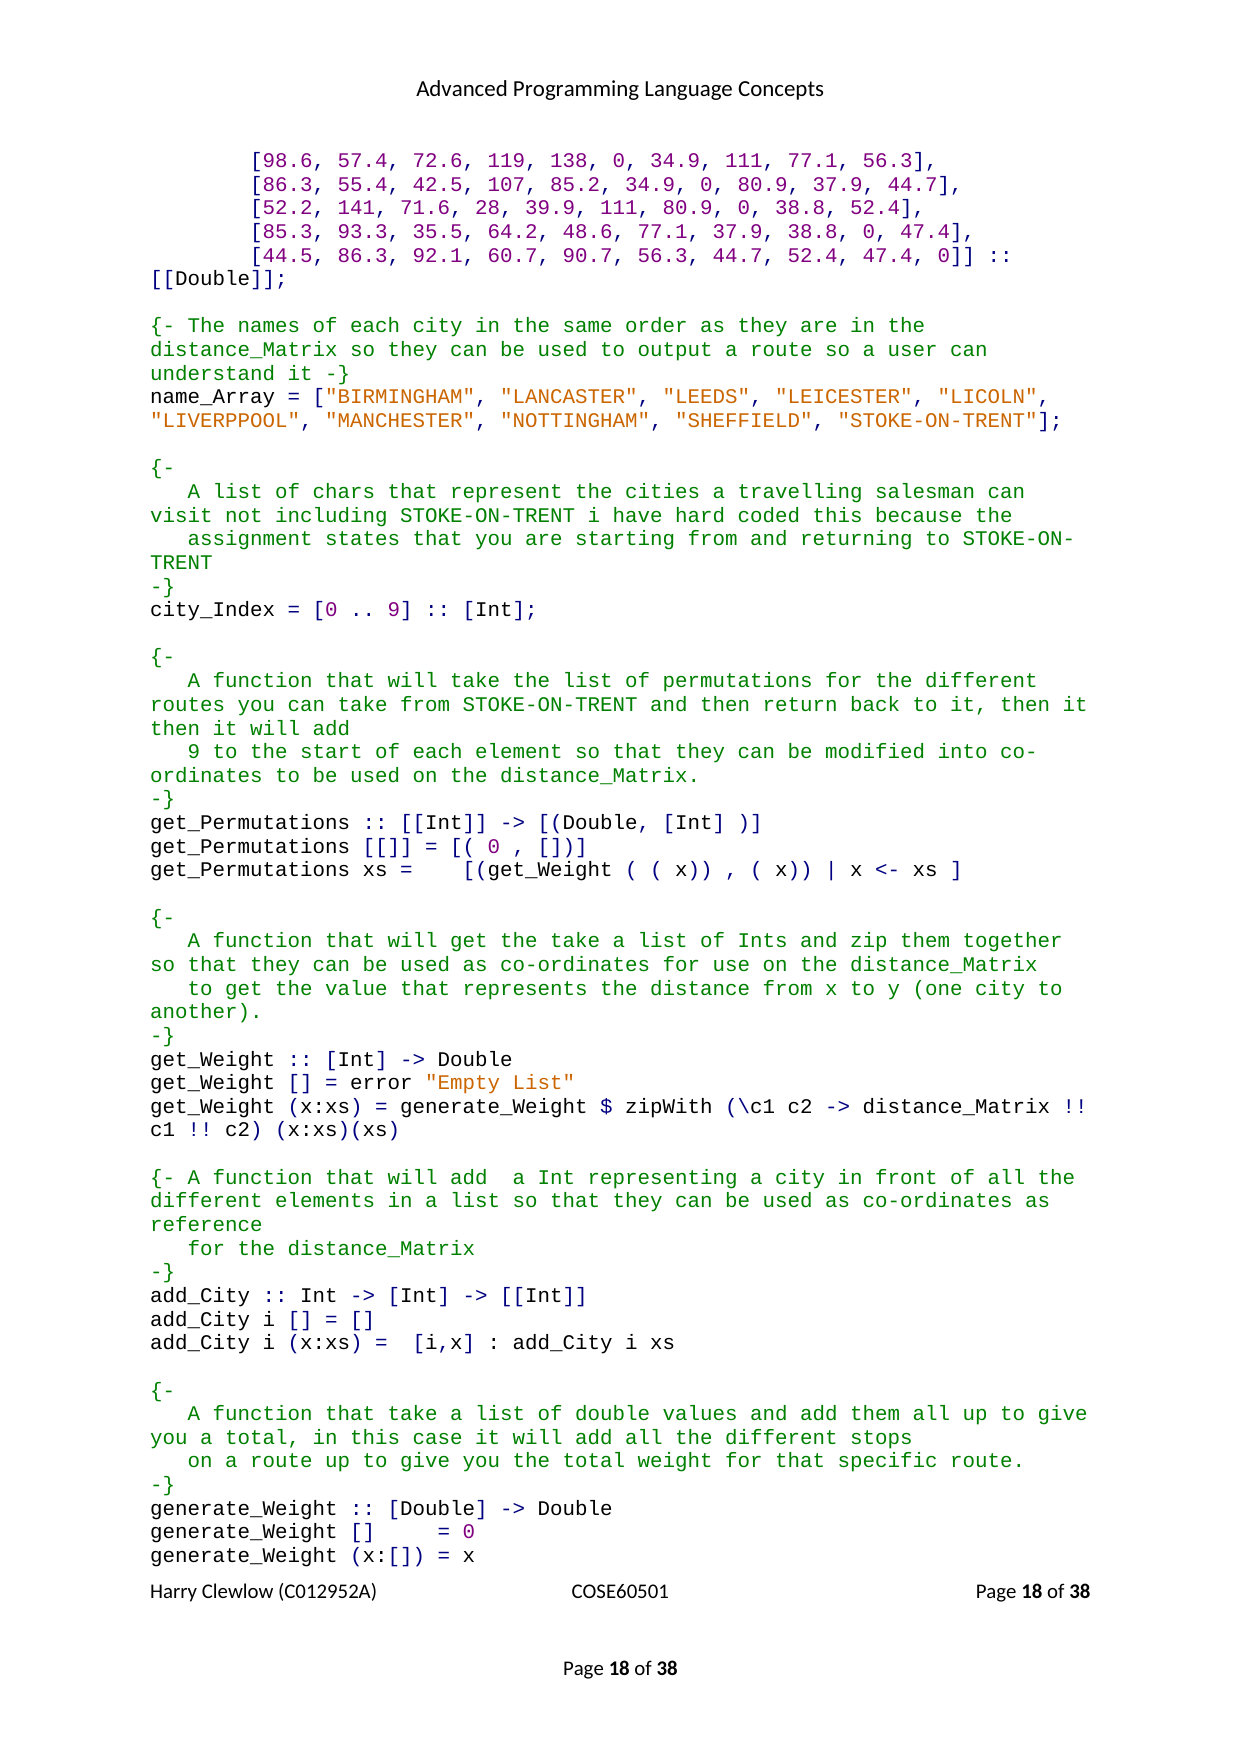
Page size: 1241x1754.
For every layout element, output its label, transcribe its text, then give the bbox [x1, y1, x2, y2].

text [86.3, 55.4, 42.5, 107, 85.2, 34.9, 0, 80.9, 37.9, 44.7], [150, 174, 1090, 197]
text [52.2, 141, 71.6, 28, 39.9, 111, 80.9, 0, 38.8, 52.4], [150, 197, 1090, 221]
text get_Permutations :: [[Int]] -> [(Double, [Int] )] [150, 812, 1090, 836]
text A function that take a list of double values and add them all up to give you a total, in this case it will add all the different stops [150, 1403, 1090, 1451]
text [44.5, 86.3, 92.1, 60.7, 90.7, 56.3, 44.7, 52.4, 47.4, 0]] :: [[Double]]; [150, 244, 1090, 292]
text -} [150, 576, 1090, 599]
text A list of chars that represent the cities a travelling salesman can visit not including STOKE-ON-TRENT i have hard coded this because the [150, 481, 1090, 528]
text add_City i (x:xs) = [i,x] : add_City i xs [150, 1332, 1090, 1356]
text city_Index = [0 .. 9] :: [Int]; [150, 599, 1090, 623]
text 9 to the start of each element so that they can be modified into co-ordinates to be used on the distance_Matrix. [150, 741, 1090, 788]
text A function that will take the list of permutations for the different routes you can take from STOKE-ON-TRENT and then return back to it, then it then it will add [150, 670, 1090, 741]
text -} [150, 788, 1090, 812]
text for the distance_Matrix [150, 1238, 1090, 1261]
text {- [150, 457, 1090, 481]
text get_Weight (x:xs) = generate_Weight $ zipWith (\c1 c2 -> distance_Matrix !! c1 !! c2) (x:xs)(xs) [150, 1096, 1090, 1143]
text generate_Weight :: [Double] -> Double [150, 1498, 1090, 1521]
text -} [150, 1025, 1090, 1048]
text get_Weight :: [Int] -> Double [150, 1048, 1090, 1072]
text add_City i [] = [] [150, 1309, 1090, 1332]
text on a route up to give you the total weight for that specific route. [150, 1451, 1090, 1474]
text -} [150, 1261, 1090, 1285]
text A function that will get the take a list of Ints and zip them together so that they can be used as co-ordinates for use on the distance_Matrix [150, 930, 1090, 978]
text {- [150, 647, 1090, 670]
text get_Permutations [[]] = [( 0 , [])] [150, 836, 1090, 859]
text {- [150, 1379, 1090, 1403]
text [98.6, 57.4, 72.6, 119, 138, 0, 34.9, 111, 77.1, 56.3], [150, 150, 1090, 174]
text generate_Weight [] = 0 [150, 1521, 1090, 1545]
text to get the value that represents the distance from x to y (one city to another). [150, 978, 1090, 1025]
text {- The names of each city in the same order as they are in the distance_Matrix so they can be used to output a route so a user can understand it -} [150, 316, 1090, 386]
text {- [150, 907, 1090, 930]
text generate_Weight (x:[]) = x [150, 1545, 1090, 1569]
text {- A function that will add a Int representing a city in front of all the different elements in a list so that they can be used as co-ordinates as reference [150, 1167, 1090, 1238]
text [85.3, 93.3, 35.5, 64.2, 48.6, 77.1, 37.9, 38.8, 0, 47.4], [150, 221, 1090, 244]
text add_City :: Int -> [Int] -> [[Int]] [150, 1285, 1090, 1309]
text name_Array = ["BIRMINGHAM", "LANCASTER", "LEEDS", "LEICESTER", "LICOLN", "LIVERPPOOL", "MANCHESTER", "NOTTINGHAM", "SHEFFIELD", "STOKE-ON-TRENT"]; [150, 386, 1090, 434]
text -} [150, 1474, 1090, 1498]
text get_Weight [] = error "Empty List" [150, 1072, 1090, 1096]
text get_Permutations xs = [(get_Weight ( ( x)) , ( x)) | x <- xs ] [150, 859, 1090, 883]
text assignment states that you are starting from and returning to STOKE-ON-TRENT [150, 528, 1090, 576]
